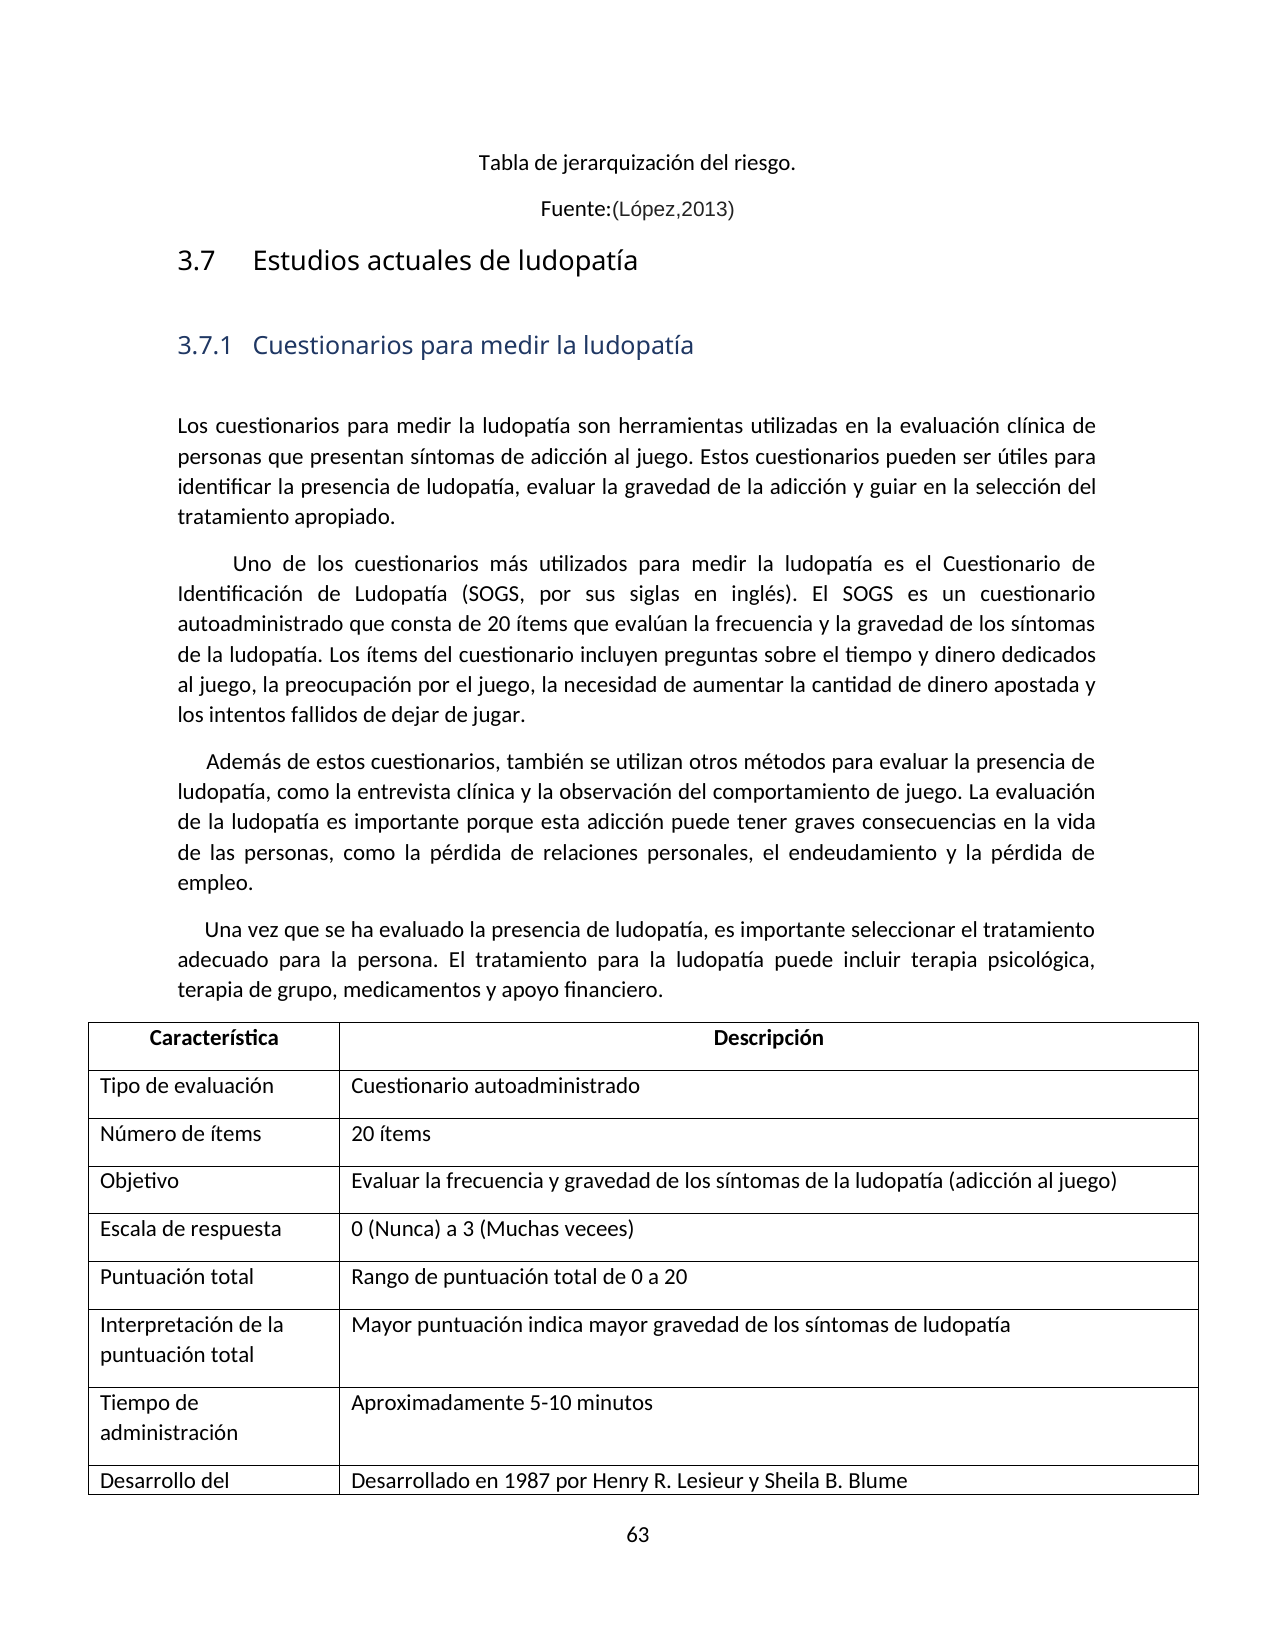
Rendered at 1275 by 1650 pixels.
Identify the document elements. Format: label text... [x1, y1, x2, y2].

table_cell 0 (Nunca) a 3 (Muchas vecees) [340, 1214, 1198, 1261]
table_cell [89, 1466, 339, 1494]
table_cell Interpretación de la puntuación total [89, 1310, 339, 1387]
table_cell Mayor puntuación indica mayor gravedad de los síntomas de ludopatía [340, 1310, 1198, 1387]
table_cell Objetivo [89, 1167, 339, 1213]
table_cell Escala de respuesta [89, 1214, 339, 1261]
table_cell Tiempo de administración [89, 1388, 339, 1465]
table_header Descripción [340, 1023, 1198, 1070]
text Además de estos cuestionarios, también se utilizan otros métodos para evaluar la presencia de ludopatía, como la entrevista clínica y la observación del comportamiento de juego. La evaluación de la ludopatía es importante porque esta adicción puede tener graves consecuencias en la vida de las personas, como la pérdida de relaciones personales, el endeudamiento y la pérdida de empleo. [177, 747, 1098, 896]
table_header Característica [89, 1023, 339, 1070]
subtitle 3.7.1 Cuestionarios para medir la ludopatía [177, 328, 1098, 362]
subtitle 3.7 Estudios actuales de ludopatía [177, 241, 1098, 278]
table_cell 20 ítems [340, 1119, 1198, 1166]
table_cell Evaluar la frecuencia y gravedad de los síntomas de la ludopatía (adicción al juego) [340, 1167, 1198, 1213]
table_cell Cuestionario autoadministrado [340, 1071, 1198, 1118]
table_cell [340, 1466, 1198, 1494]
table_cell Tipo de evaluación [89, 1071, 339, 1118]
table_cell Aproximadamente 5-10 minutos [340, 1388, 1198, 1465]
text Fuente:(López,2013) [177, 194, 1098, 222]
table_cell Rango de puntuación total de 0 a 20 [340, 1262, 1198, 1309]
text Una vez que se ha evaluado la presencia de ludopatía, es importante seleccionar el tratamiento adecuado para la persona. El tratamiento para la ludopatía puede incluir terapia psicológica, terapia de grupo, medicamentos y apoyo financiero. [177, 915, 1098, 1003]
text Los cuestionarios para medir la ludopatía son herramientas utilizadas en la evaluación clínica de personas que presentan síntomas de adicción al juego. Estos cuestionarios pueden ser útiles para identificar la presencia de ludopatía, evaluar la gravedad de la adicción y guiar en la selección del tratamiento apropiado. [177, 412, 1098, 530]
table_cell Puntuación total [89, 1262, 339, 1309]
text Uno de los cuestionarios más utilizados para medir la ludopatía es el Cuestionario de Identificación de Ludopatía (SOGS, por sus siglas en inglés). El SOGS es un cuestionario autoadministrado que consta de 20 ítems que evalúan la frecuencia y la gravedad de los síntomas de la ludopatía. Los ítems del cuestionario incluyen preguntas sobre el tiempo y dinero dedicados al juego, la preocupación por el juego, la necesidad de aumentar la cantidad de dinero apostada y los intentos fallidos de dejar de jugar. [177, 549, 1098, 728]
table_cell Número de ítems [89, 1119, 339, 1166]
text Tabla de jerarquización del riesgo. [177, 148, 1098, 176]
